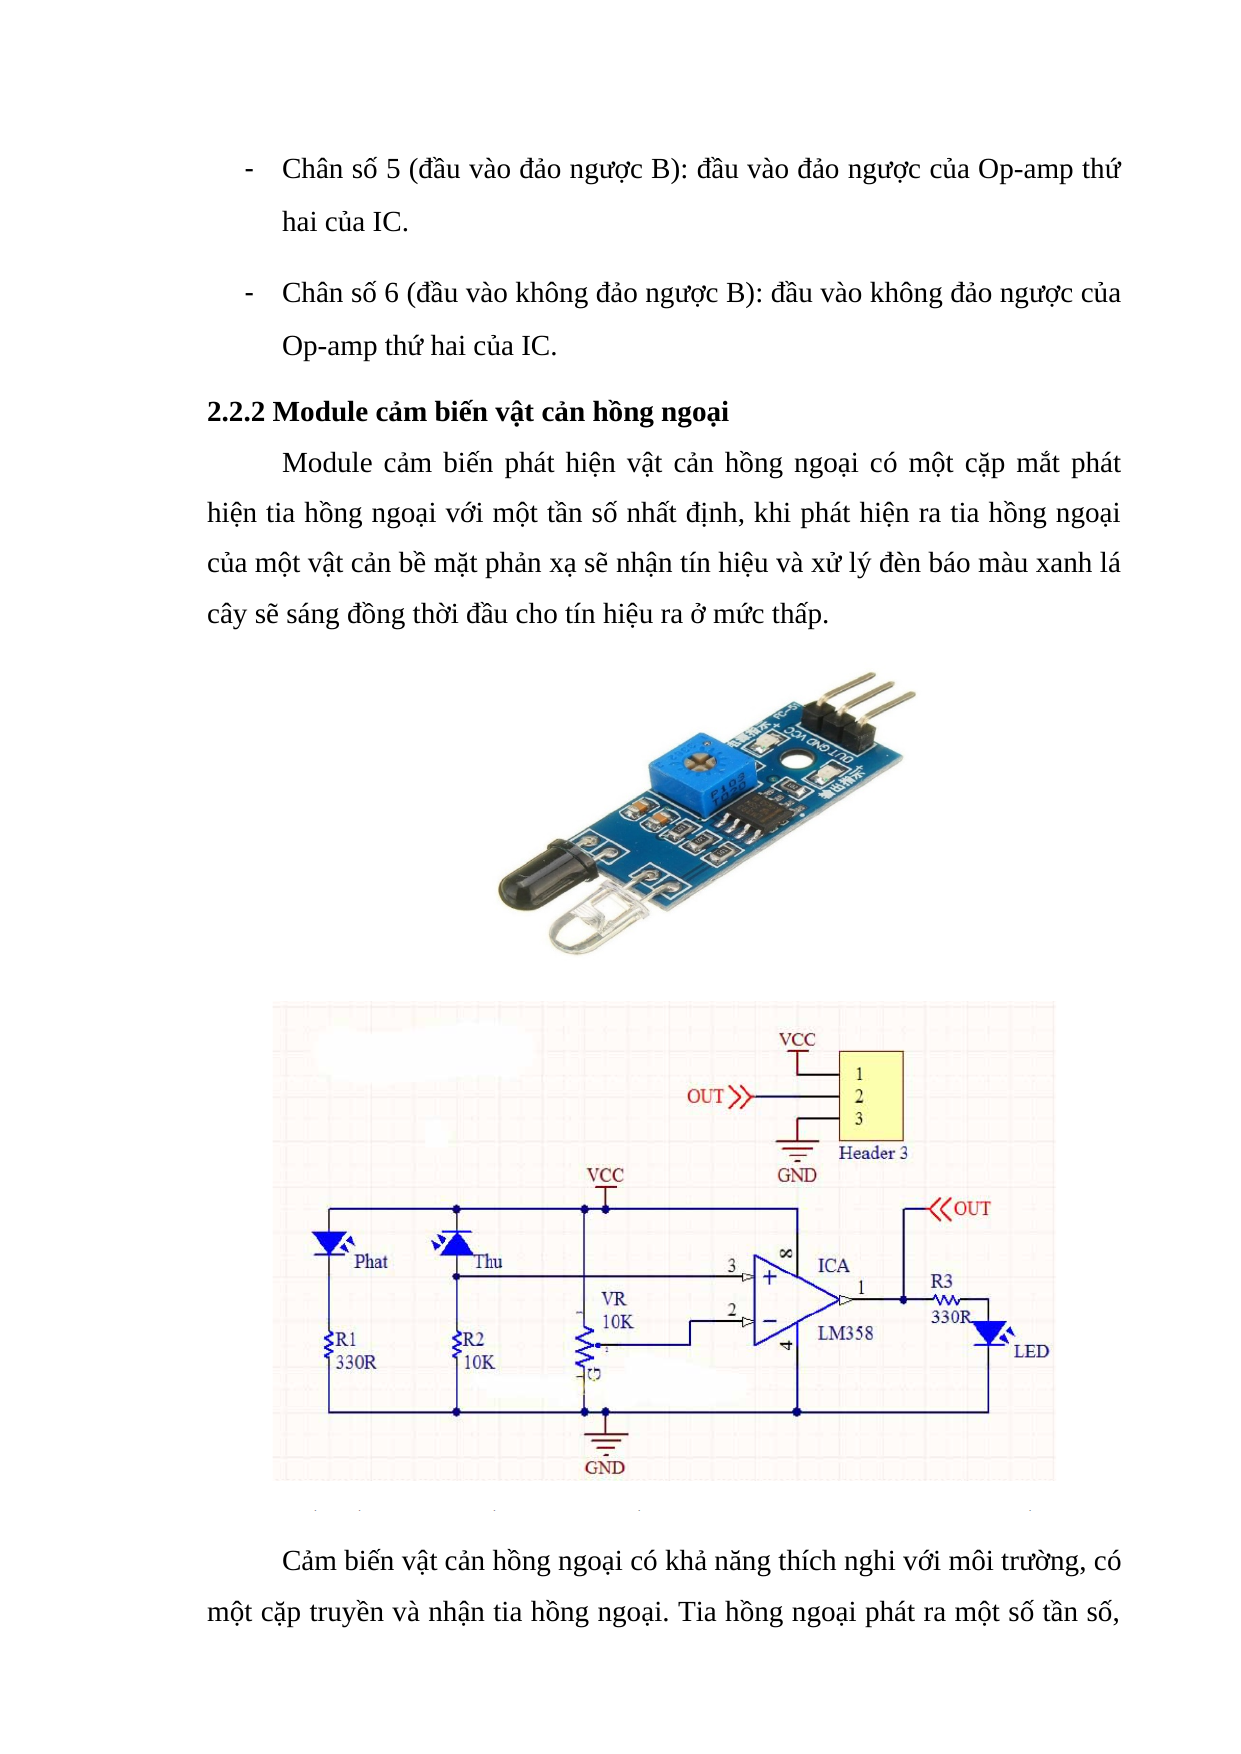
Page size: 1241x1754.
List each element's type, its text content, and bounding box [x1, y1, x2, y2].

picture [474, 662, 930, 964]
list Chân số 5 (đầu vào đảo ngược B): đầu vào đảo ngược của Op-amp thứ hai của IC. [244, 148, 1122, 238]
picture [272, 997, 1057, 1511]
list Chân số 6 (đầu vào không đảo ngược B): đầu vào không đảo ngược của Op-amp thứ hai của IC. [244, 271, 1122, 361]
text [207, 1543, 1122, 1627]
text Module cảm biến phát hiện vật cản hồng ngoại có một cặp mắt phát hiện tia hồng ngoại với một tần số nhất định, khi phát hiện ra tia hồng ngoại của một vật cản bề mặt phản xạ sẽ nhận tín hiệu và xử lý đèn báo màu xanh lá cây sẽ sáng đồng thời đầu cho tín hiệu ra ở mức thấp. [207, 445, 1122, 629]
text Module cảm biến vật cản hồng ngoại [207, 394, 1122, 428]
